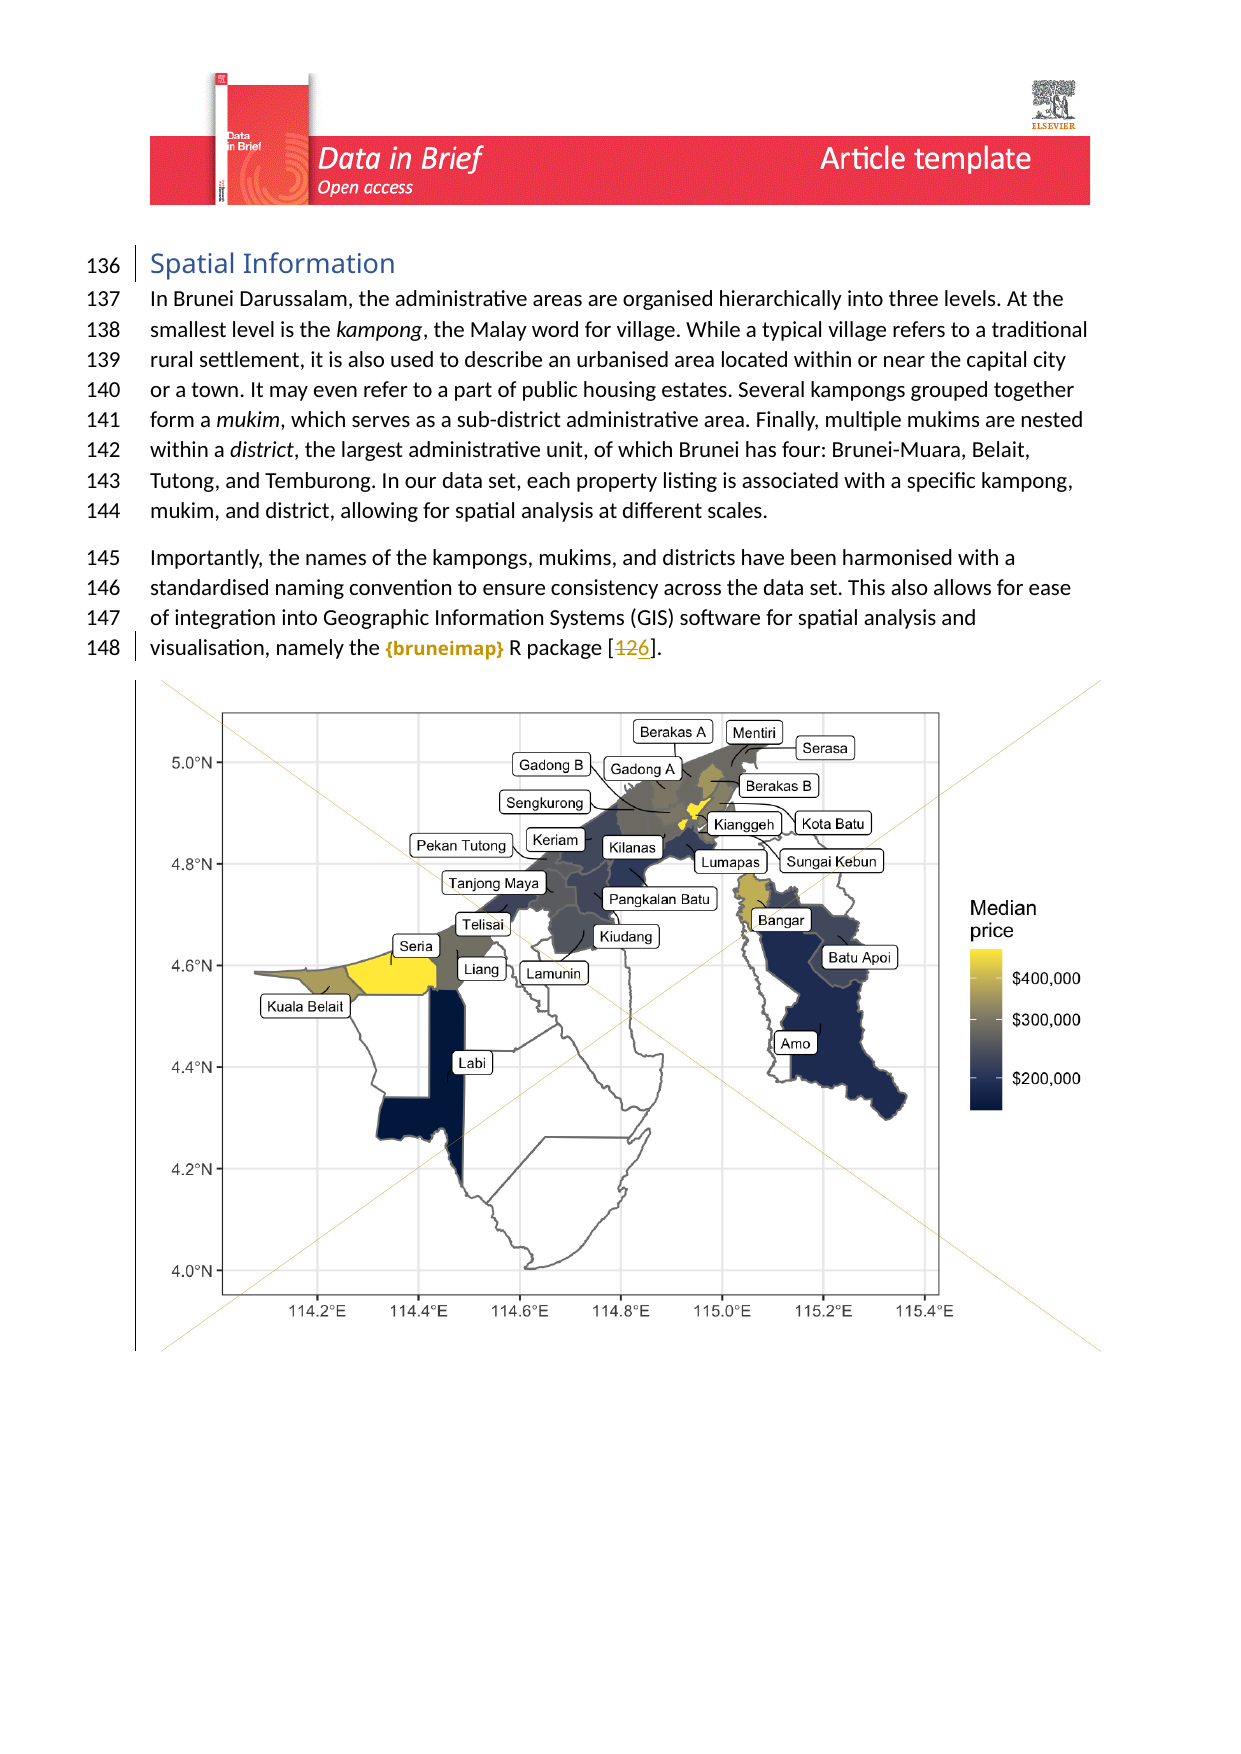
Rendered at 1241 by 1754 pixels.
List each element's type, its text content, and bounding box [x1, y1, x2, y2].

picture [150, 73, 1091, 205]
subtitle Spatial Information [150, 245, 1090, 282]
picture [633, 689, 1091, 1343]
picture [162, 1017, 1091, 1352]
table_header Figure 1: Spatial distribution of median property prices by mukim. [150, 680, 1090, 1370]
picture [161, 681, 629, 1350]
text In Brunei Darussalam, the administrative areas are organised hierarchically into three levels. At the smallest level is the kampong, the Malay word for village. While a typical village refers to a traditional rural settlement, it is also used to describe an urbanised area located within or near the capital city or a town. It may even refer to a part of public housing estates. Several kampongs grouped together form a mukim, which serves as a sub-district administrative area. Finally, multiple mukims are nested within a district, the largest administrative unit, of which Brunei has four: Brunei-Muara, Belait, Tutong, and Temburong. In our data set, each property listing is associated with a specific kampong, mukim, and district, allowing for spatial analysis at different scales. [150, 284, 1090, 524]
picture [163, 680, 1091, 1015]
text Importantly, the names of the kampongs, mukims, and districts have been harmonised with a standardised naming convention to ensure consistency across the data set. This also allows for ease of integration into Geographic Information Systems (GIS) software for spatial analysis and visualisation, namely the {bruneimap} R package []. [150, 543, 1090, 661]
